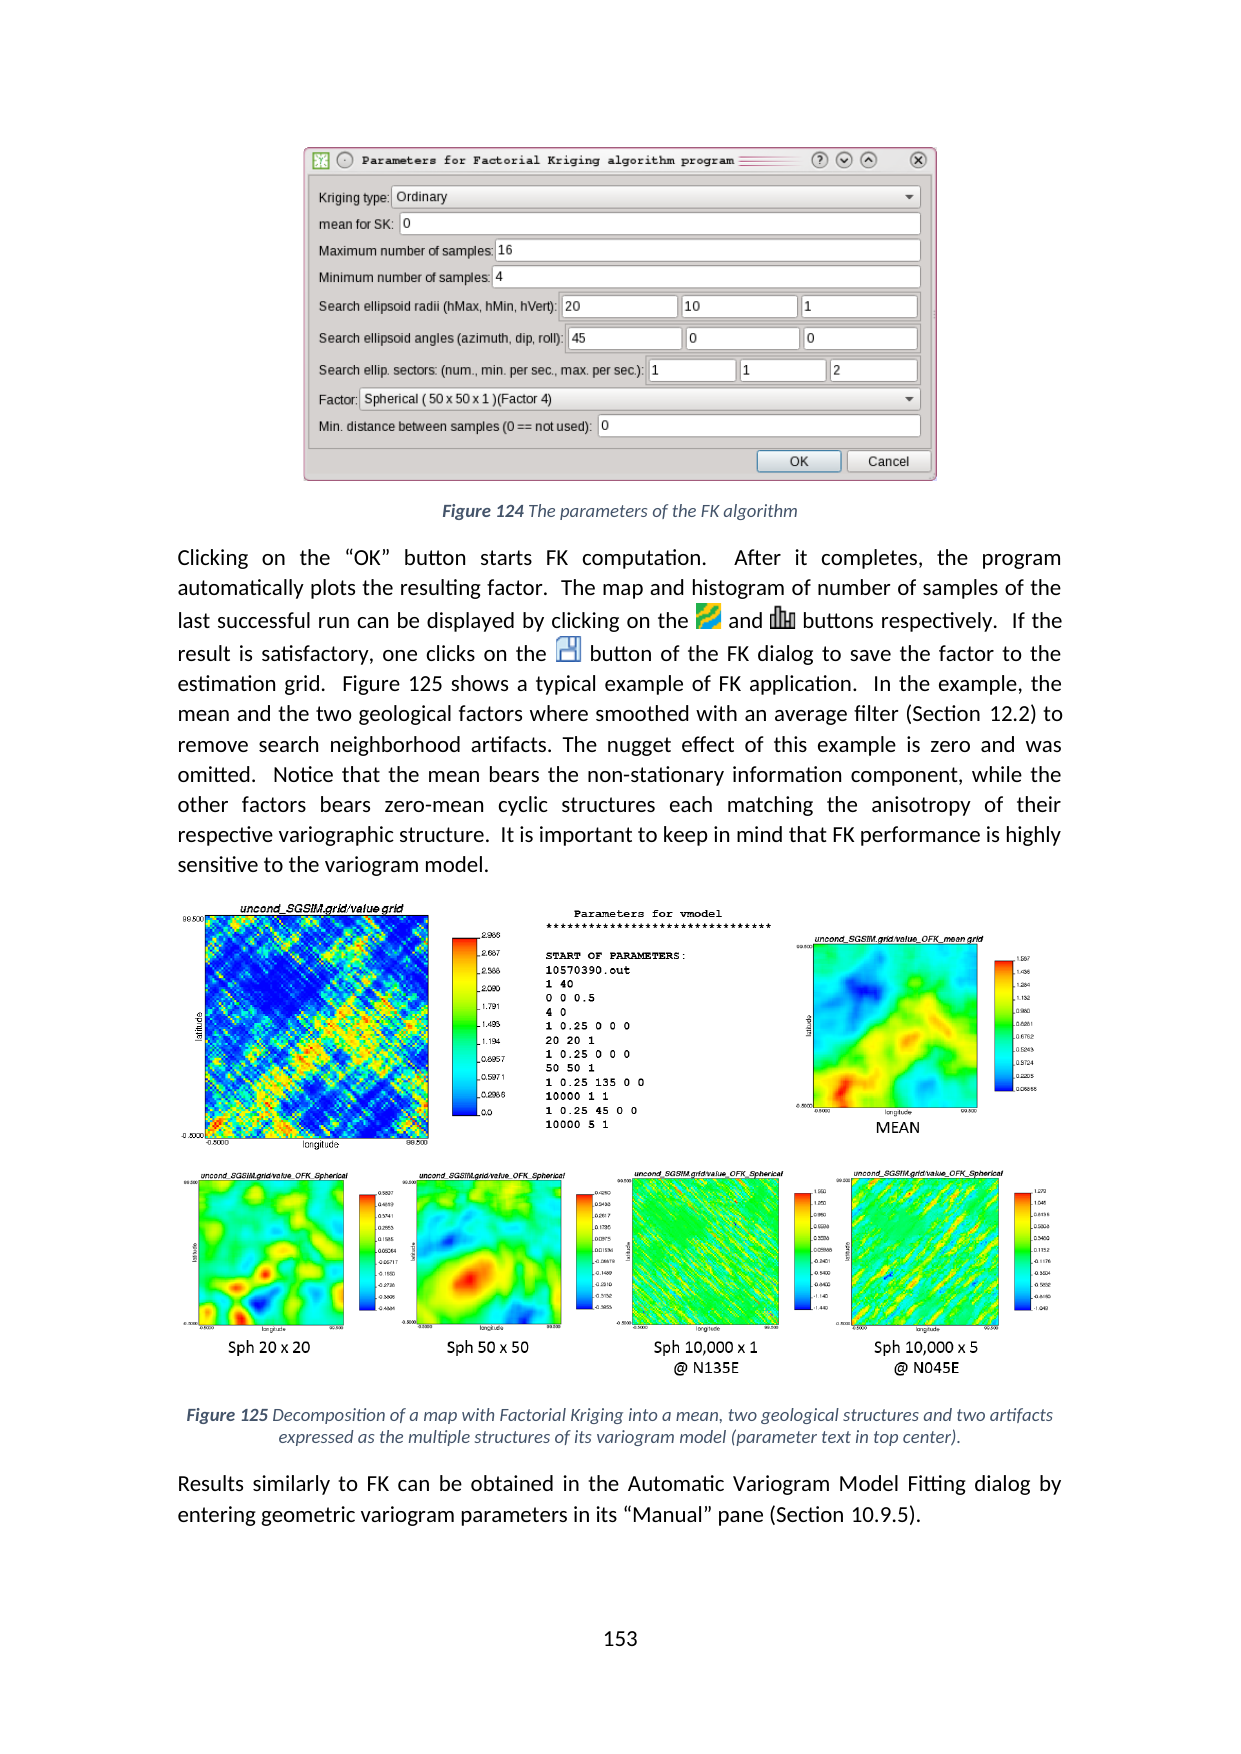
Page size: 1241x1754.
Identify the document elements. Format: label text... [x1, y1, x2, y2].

picture [696, 603, 722, 629]
picture [303, 147, 937, 481]
picture [712, 622, 722, 629]
text Results similarly to FK can be obtained in the Automatic Variogram Model Fitting dialog by entering geometric variogram parameters in its “Manual” pane (Section 10.9.5). [177, 1469, 1063, 1528]
text Figure 125 Decomposition of a map with Factorial Kriging into a mean, two geological structures and two artifacts expressed as the multiple structures of its variogram model (parameter text in top center). [177, 1403, 1063, 1449]
text Figure 124 The parameters of the FK algorithm [177, 499, 1063, 522]
picture [770, 603, 796, 629]
picture [177, 897, 1063, 1384]
text Clicking on the “OK” button starts FK computation. After it completes, the program automatically plots the resulting factor. The map and histogram of number of samples of the last successful run can be displayed by clicking on the and buttons respectively. If the result is satisfactory, one clicks on the button of the FK dialog to save the factor to the estimation grid. Figure 125 shows a typical example of FK application. In the example, the mean and the two geological factors where smoothed with an average filter (Section 12.2) to remove search neighborhood artifacts. The nugget effect of this example is zero and was omitted. Notice that the mean bears the non-stationary information component, while the other factors bears zero-mean cyclic structures each matching the anisotropy of their respective variographic structure. It is important to keep in mind that FK performance is highly sensitive to the variogram model. [177, 543, 1063, 878]
picture [556, 636, 582, 662]
